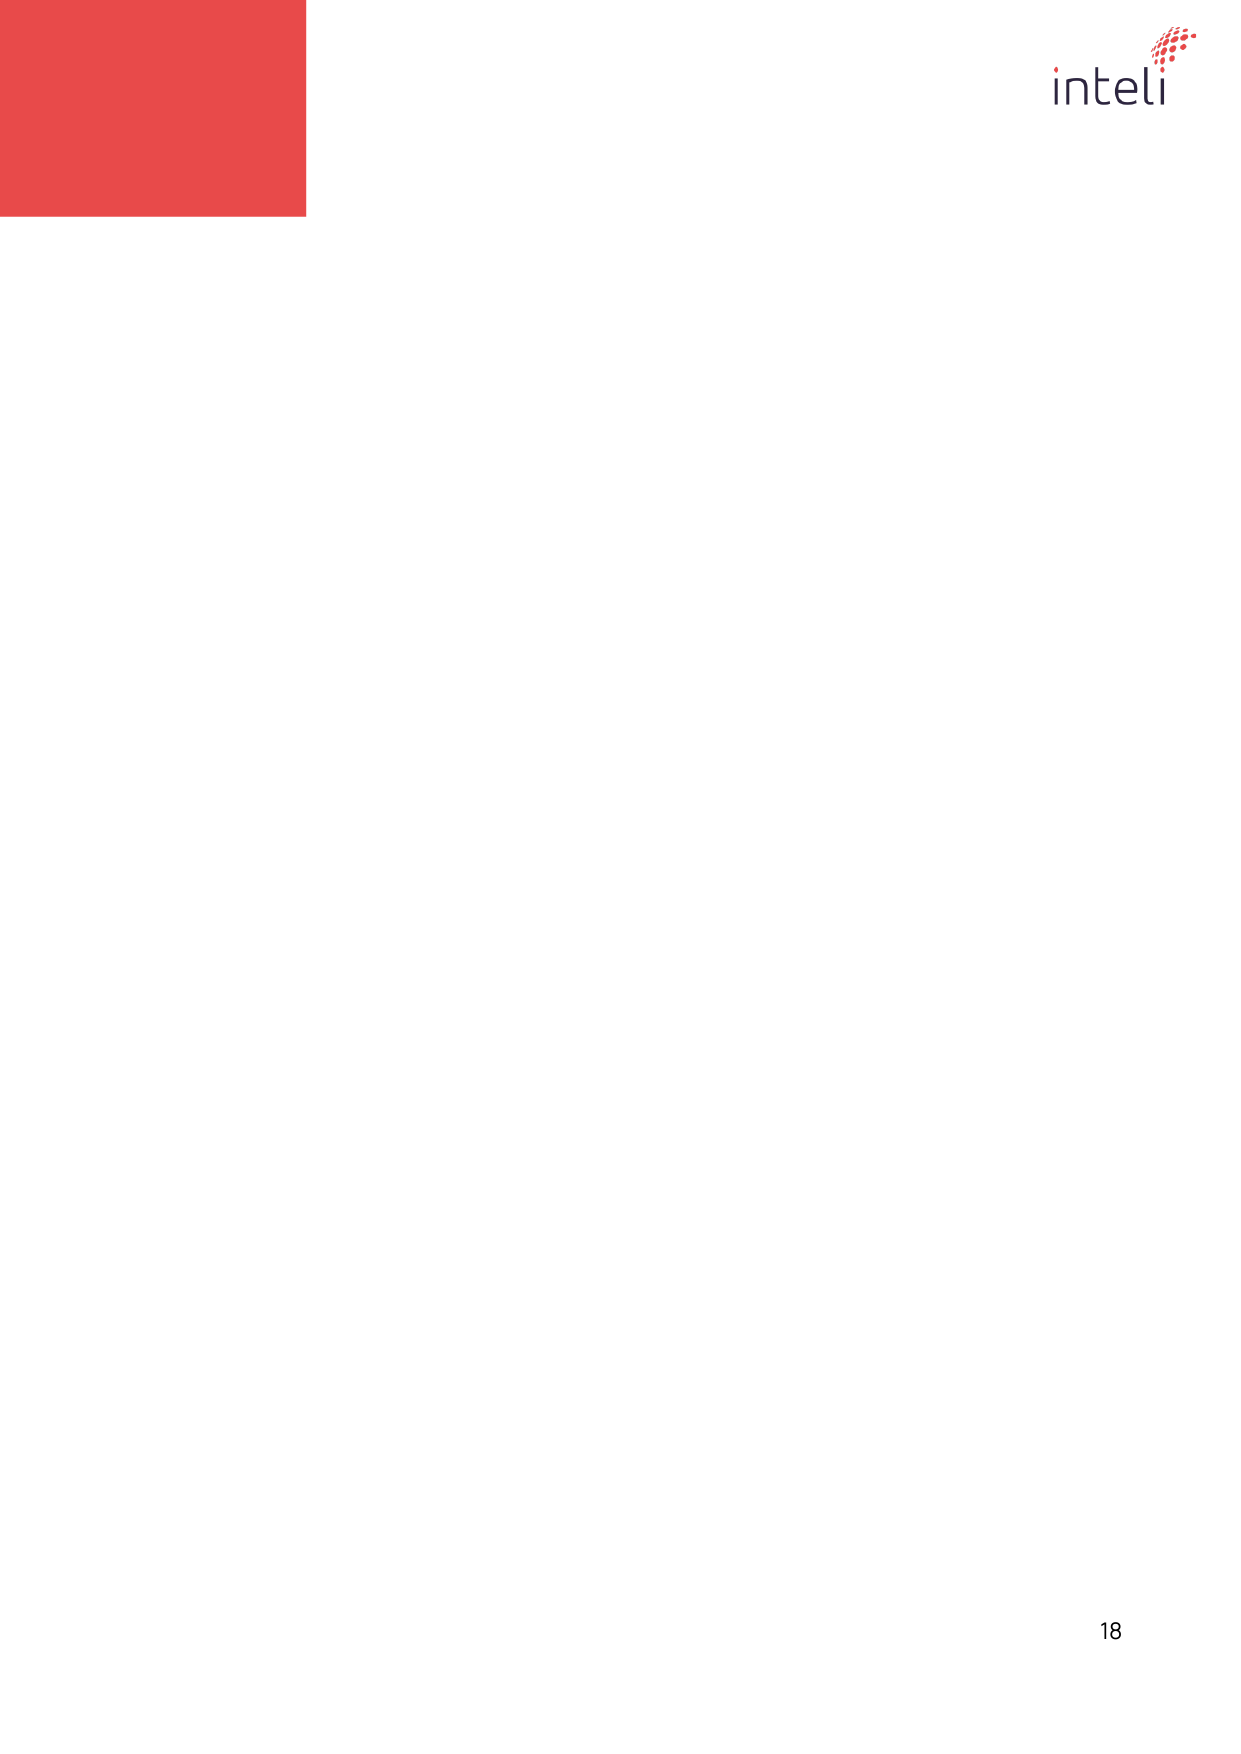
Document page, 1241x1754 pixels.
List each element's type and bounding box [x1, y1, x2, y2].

picture [1054, 27, 1197, 105]
picture [0, 0, 307, 217]
